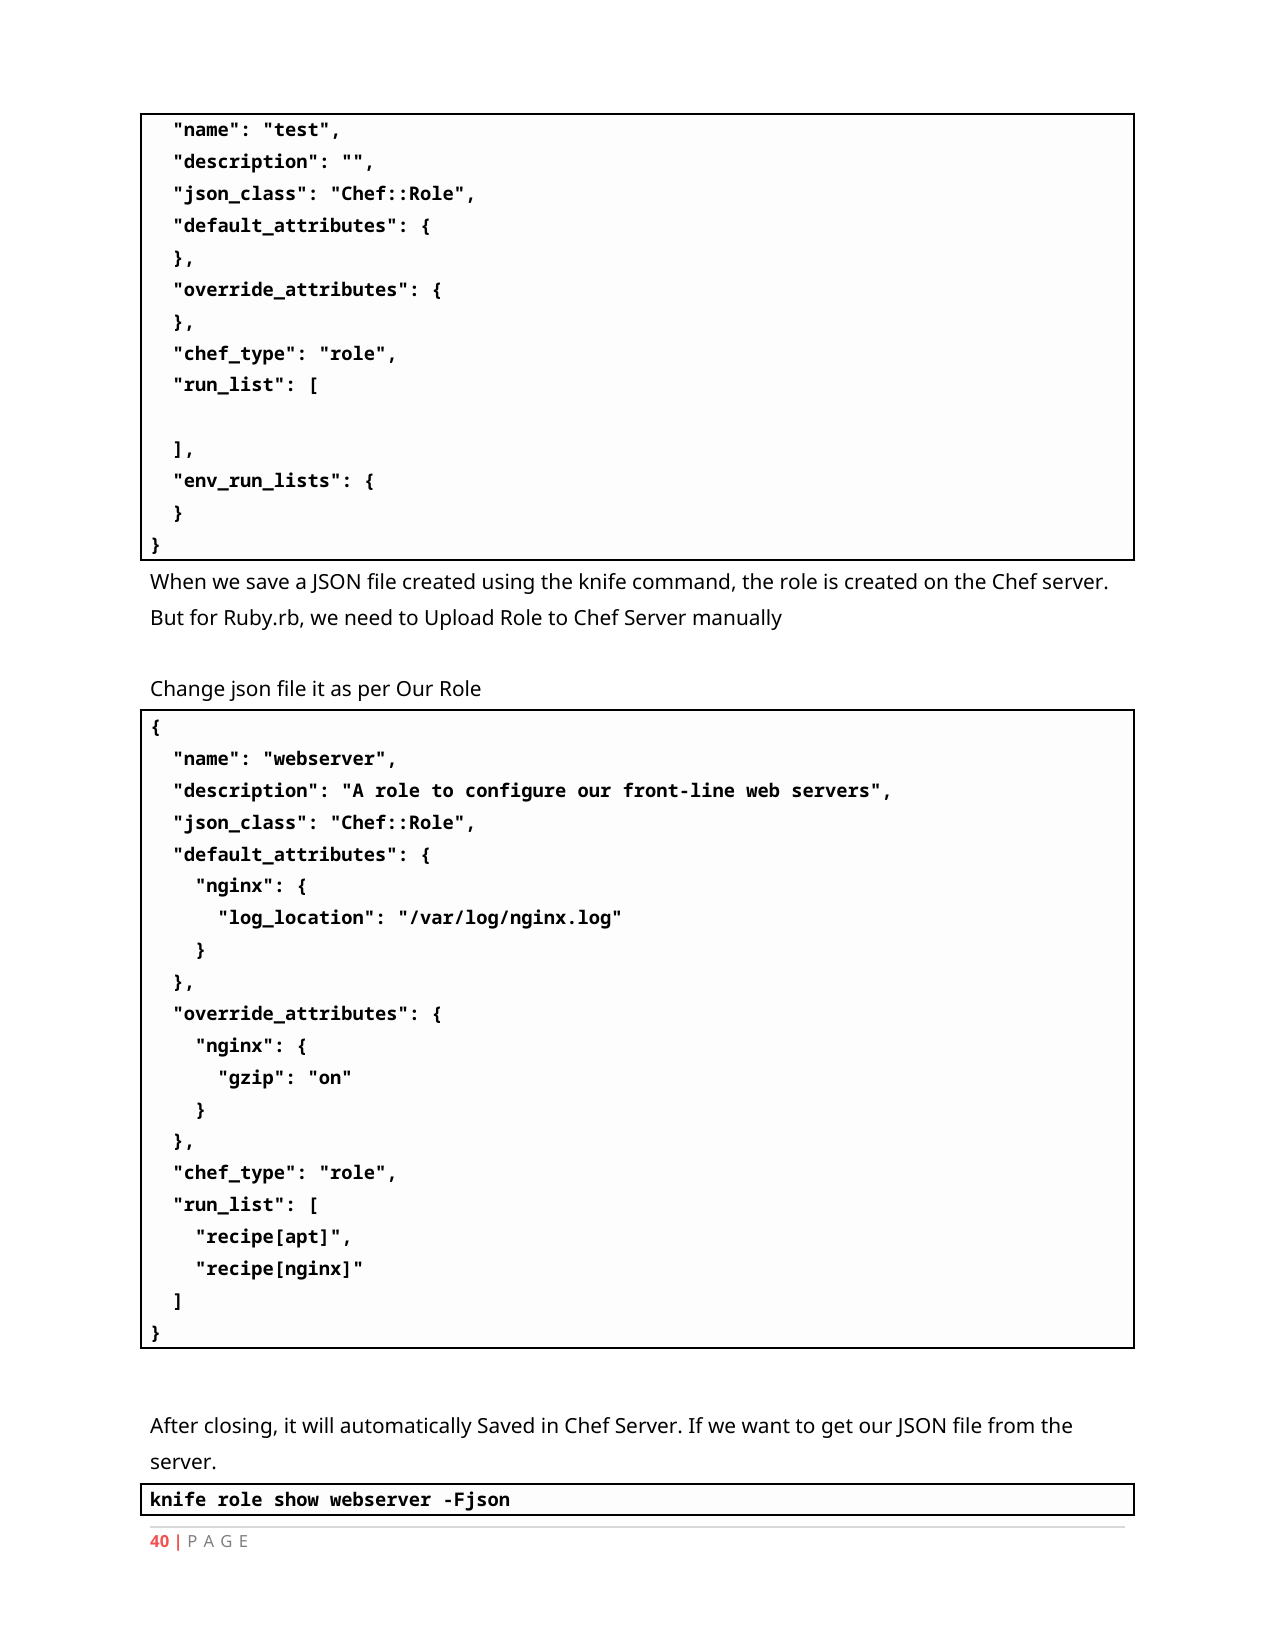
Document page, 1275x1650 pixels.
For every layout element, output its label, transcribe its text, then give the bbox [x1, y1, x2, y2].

text "chef_type": "role", [142, 1155, 1133, 1185]
text "gzip": "on" [142, 1060, 1133, 1089]
text "run_list": [ [142, 1187, 1133, 1217]
text }, [142, 1123, 1133, 1153]
text { [142, 711, 1133, 739]
text "nginx": { [142, 1028, 1133, 1058]
text "log_location": "/var/log/nginx.log" [142, 900, 1133, 930]
text When we save a JSON file created using the knife command, the role is created on the Chef server. But for Ruby.rb, we need to Upload Role to Chef Server manually [150, 567, 1125, 631]
text "description": "A role to configure our front-line web servers", [142, 773, 1133, 803]
text "description": "", [142, 144, 1133, 174]
text }, [142, 964, 1133, 994]
text ], [142, 431, 1133, 461]
text } [142, 932, 1133, 962]
text "json_class": "Chef::Role", [142, 176, 1133, 206]
text } [142, 495, 1133, 525]
text "override_attributes": { [142, 272, 1133, 302]
text "env_run_lists": { [142, 463, 1133, 493]
text "name": "webserver", [142, 741, 1133, 771]
text "json_class": "Chef::Role", [142, 805, 1133, 834]
text }, [142, 304, 1133, 333]
text knife role show webserver -Fjson [142, 1485, 1133, 1514]
text ] [142, 1283, 1133, 1313]
text "override_attributes": { [142, 996, 1133, 1026]
text } [142, 527, 1133, 559]
text Change json file it as per Our Role [150, 674, 1125, 702]
text } [142, 1092, 1133, 1121]
text "default_attributes": { [142, 208, 1133, 238]
text "default_attributes": { [142, 837, 1133, 866]
text "recipe[apt]", [142, 1219, 1133, 1249]
text "recipe[nginx]" [142, 1251, 1133, 1281]
text "chef_type": "role", [142, 336, 1133, 365]
text "run_list": [ [142, 367, 1133, 397]
text After closing, it will automatically Saved in Chef Server. If we want to get our JSON file from the server. [150, 1411, 1125, 1475]
text } [142, 1315, 1133, 1347]
text "name": "test", [142, 115, 1133, 142]
text }, [142, 240, 1133, 270]
text "nginx": { [142, 868, 1133, 898]
